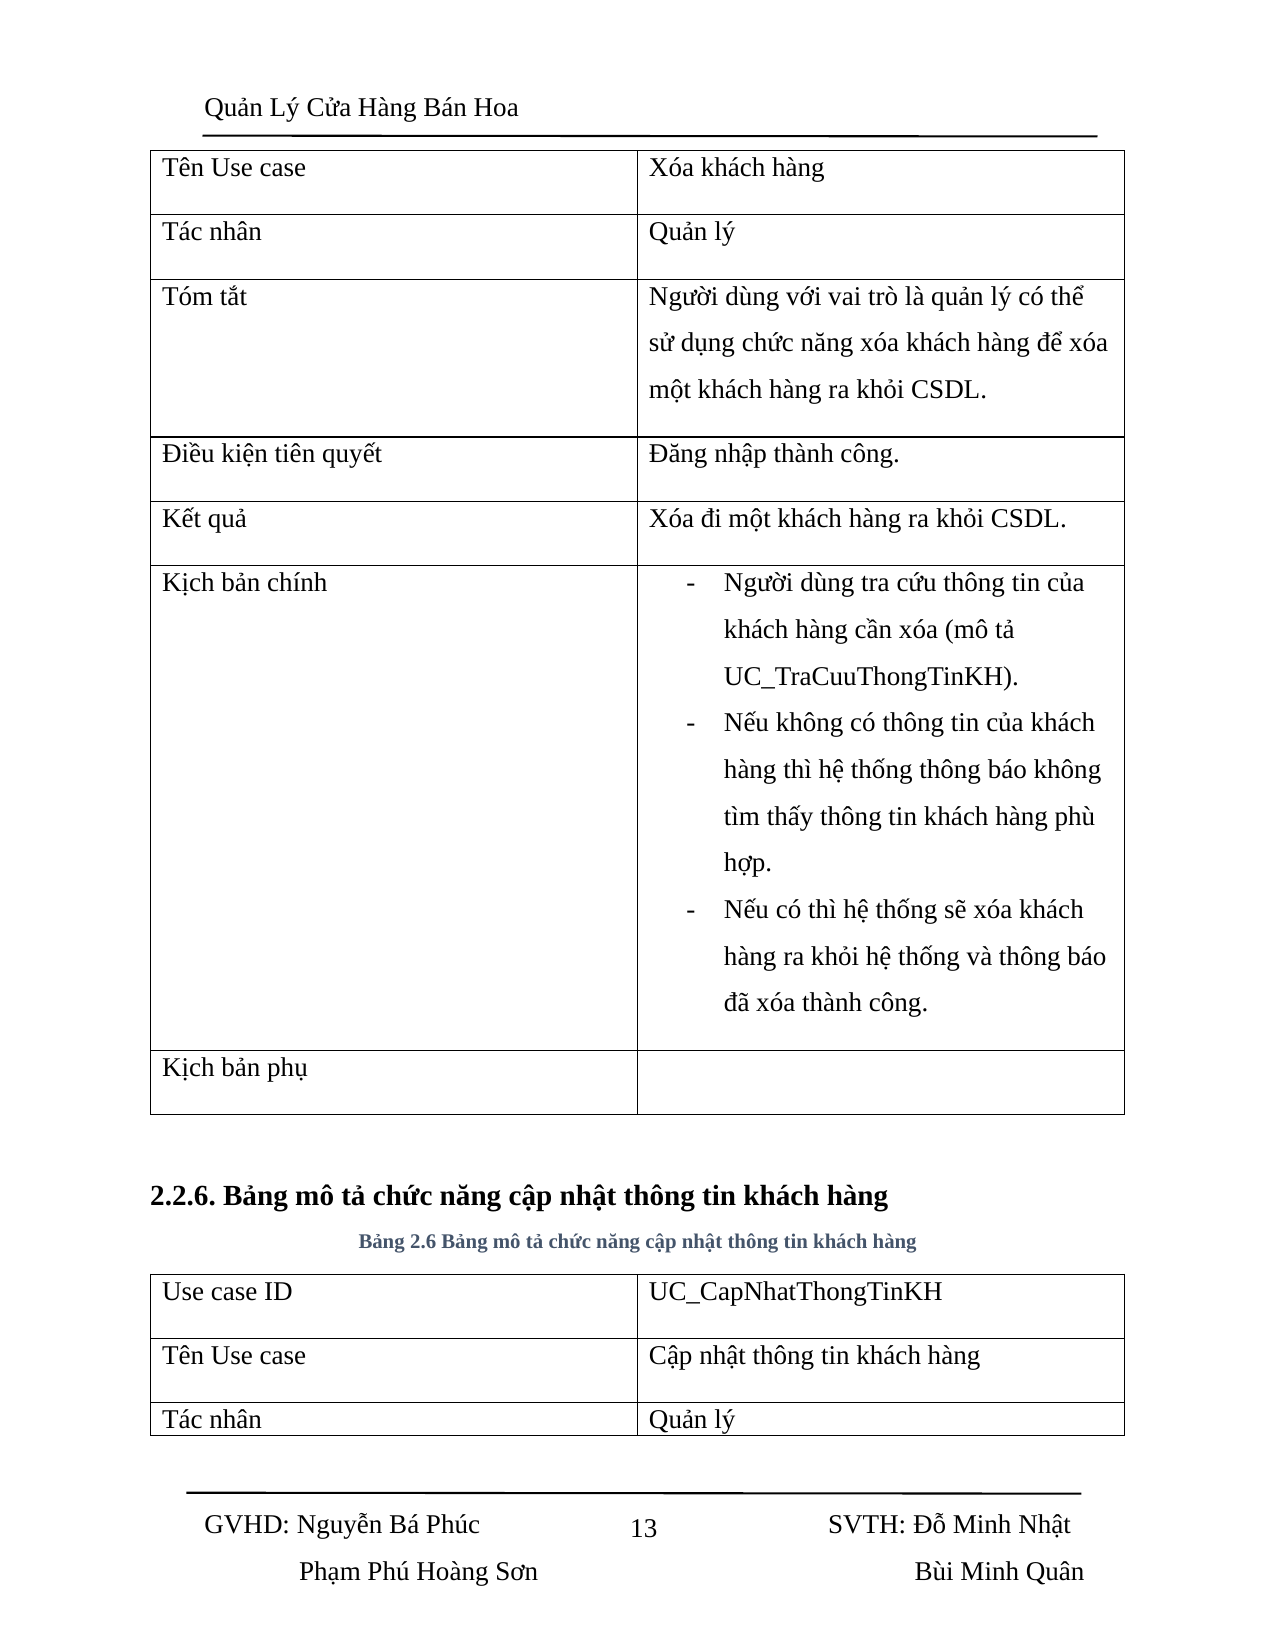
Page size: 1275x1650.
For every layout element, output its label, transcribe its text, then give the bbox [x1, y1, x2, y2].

table_cell Tên Use case [151, 151, 637, 214]
table_cell Quản lý [638, 215, 1124, 279]
table_cell Tác nhân [151, 1403, 637, 1434]
table_cell Tác nhân [151, 215, 637, 279]
table_cell Đăng nhập thành công. [638, 438, 1124, 501]
table_header Use case ID [151, 1275, 637, 1338]
text Bảng 2.6 Bảng mô tả chức năng cập nhật thông tin khách hàng [150, 1229, 1125, 1253]
table_cell Người dùng với vai trò là quản lý có thể sử dụng chức năng xóa khách hàng để xóa một khách hàng ra khỏi CSDL. [638, 280, 1124, 436]
subtitle Bảng mô tả chức năng cập nhật thông tin khách hàng [150, 1178, 1125, 1212]
table_cell Tên Use case [151, 1339, 637, 1402]
table_cell Người dùng tra cứu thông tin của khách hàng cần xóa (mô tả UC_TraCuuThongTinKH). Nếu không có thông tin của khách hàng thì hệ thống thông báo không tìm thấy thông tin khách hàng phù hợp. Nếu có thì hệ thống sẽ xóa khách hàng ra khỏi hệ thống và thông báo đã xóa thành công. [638, 566, 1124, 1049]
table_cell [638, 1051, 1124, 1114]
table_cell Tóm tắt [151, 280, 637, 436]
table_header UC_CapNhatThongTinKH [638, 1275, 1124, 1338]
table_cell Xóa khách hàng [638, 151, 1124, 214]
table_cell Điều kiện tiên quyết [151, 438, 637, 501]
table_cell Xóa đi một khách hàng ra khỏi CSDL. [638, 502, 1124, 565]
table_cell Quản lý [638, 1403, 1124, 1434]
table_cell Kịch bản phụ [151, 1051, 637, 1114]
table_cell Cập nhật thông tin khách hàng [638, 1339, 1124, 1402]
table_cell Kịch bản chính [151, 566, 637, 1049]
table_cell Kết quả [151, 502, 637, 565]
